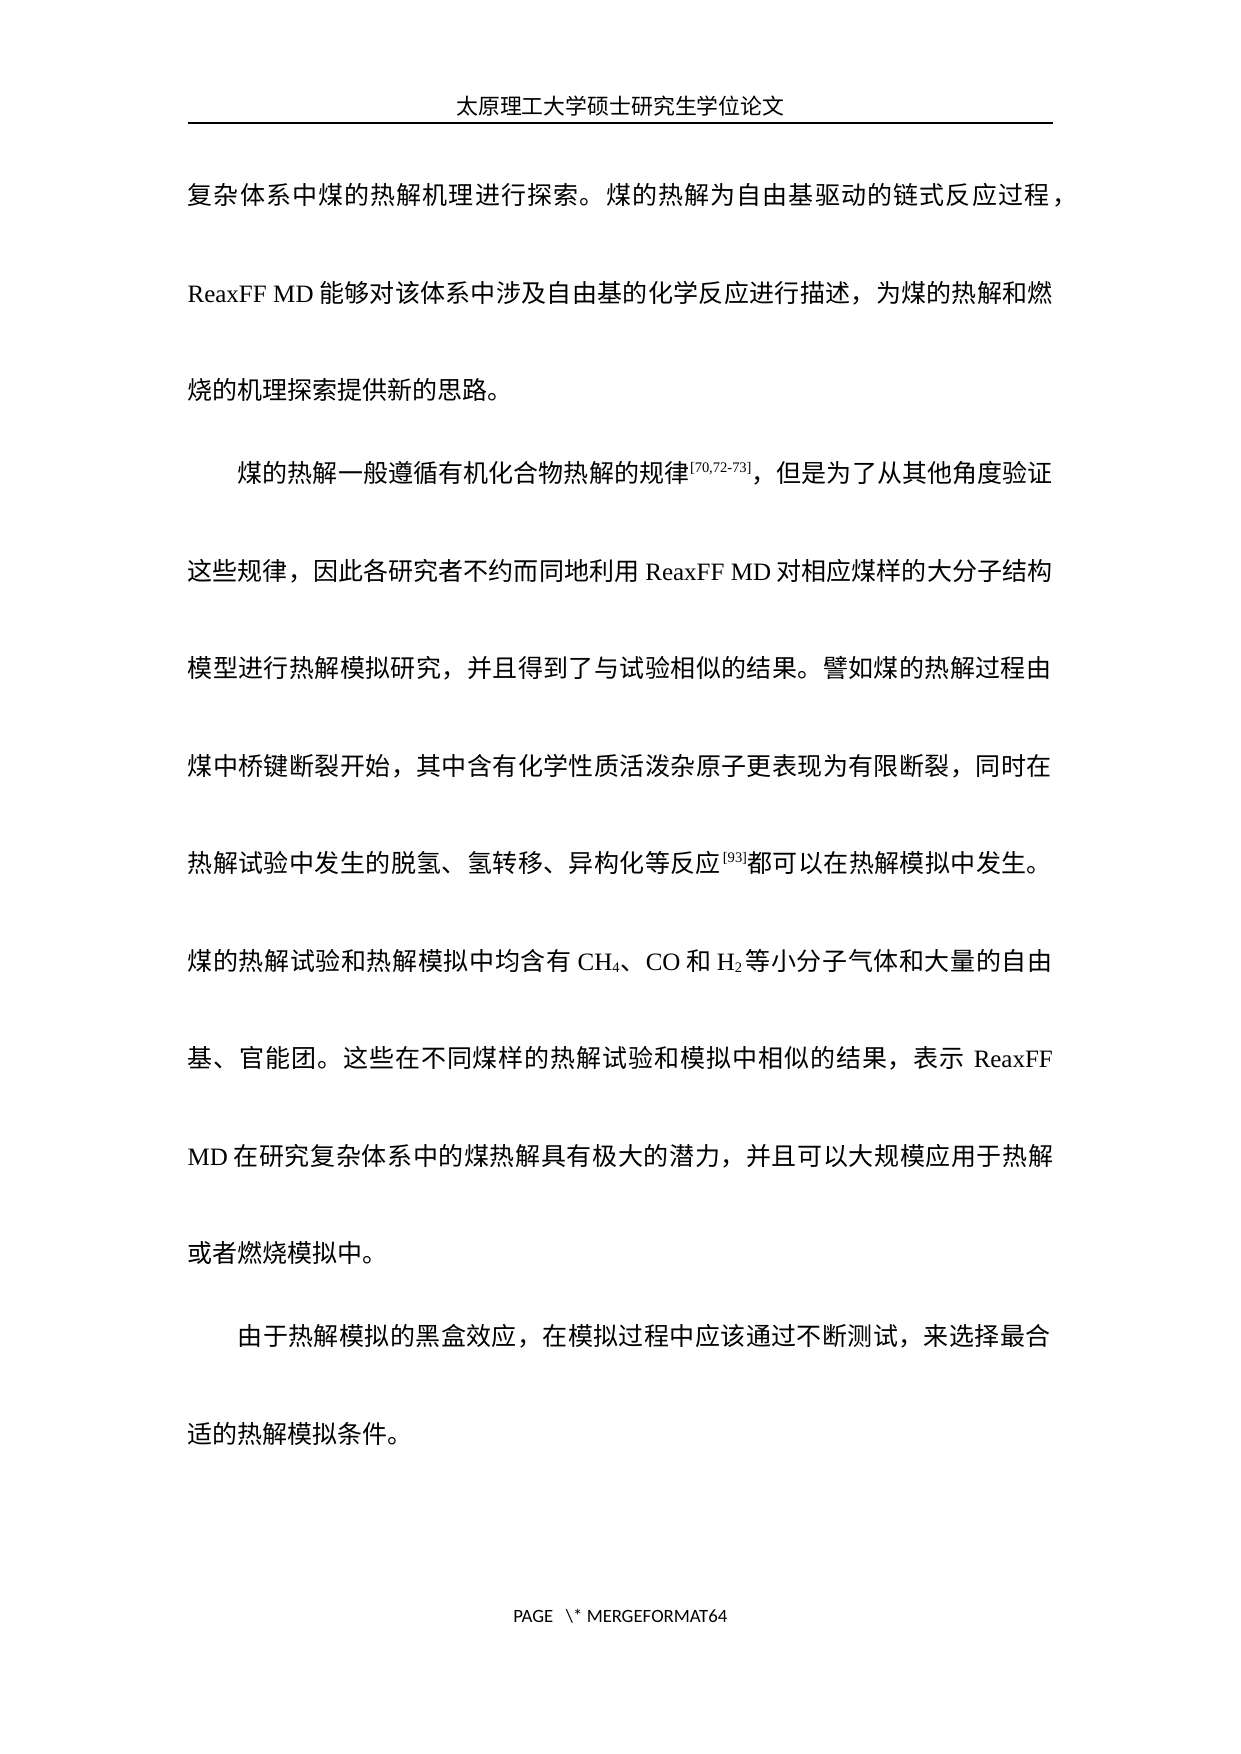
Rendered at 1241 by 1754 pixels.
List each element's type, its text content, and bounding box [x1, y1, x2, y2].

text 由于热解模拟的黑盒效应，在模拟过程中应该通过不断测试，来选择最合适的热解模拟条件。 [187, 1302, 1053, 1465]
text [187, 161, 1053, 421]
text 煤的热解一般遵循有机化合物热解的规律[70,72-73]，但是为了从其他角度验证这些规律，因此各研究者不约而同地利用ReaxFF MD对相应煤样的大分子结构模型进行热解模拟研究，并且得到了与试验相似的结果。譬如煤的热解过程由煤中桥键断裂开始，其中含有化学性质活泼杂原子更表现为有限断裂，同时在热解试验中发生的脱氢、氢转移、异构化等反应[93]都可以在热解模拟中发生。煤的热解试验和热解模拟中均含有CH4、CO和H2等小分子气体和大量的自由基、官能团。这些在不同煤样的热解试验和模拟中相似的结果，表示ReaxFF MD在研究复杂体系中的煤热解具有极大的潜力，并且可以大规模应用于热解或者燃烧模拟中。 [187, 439, 1053, 1284]
